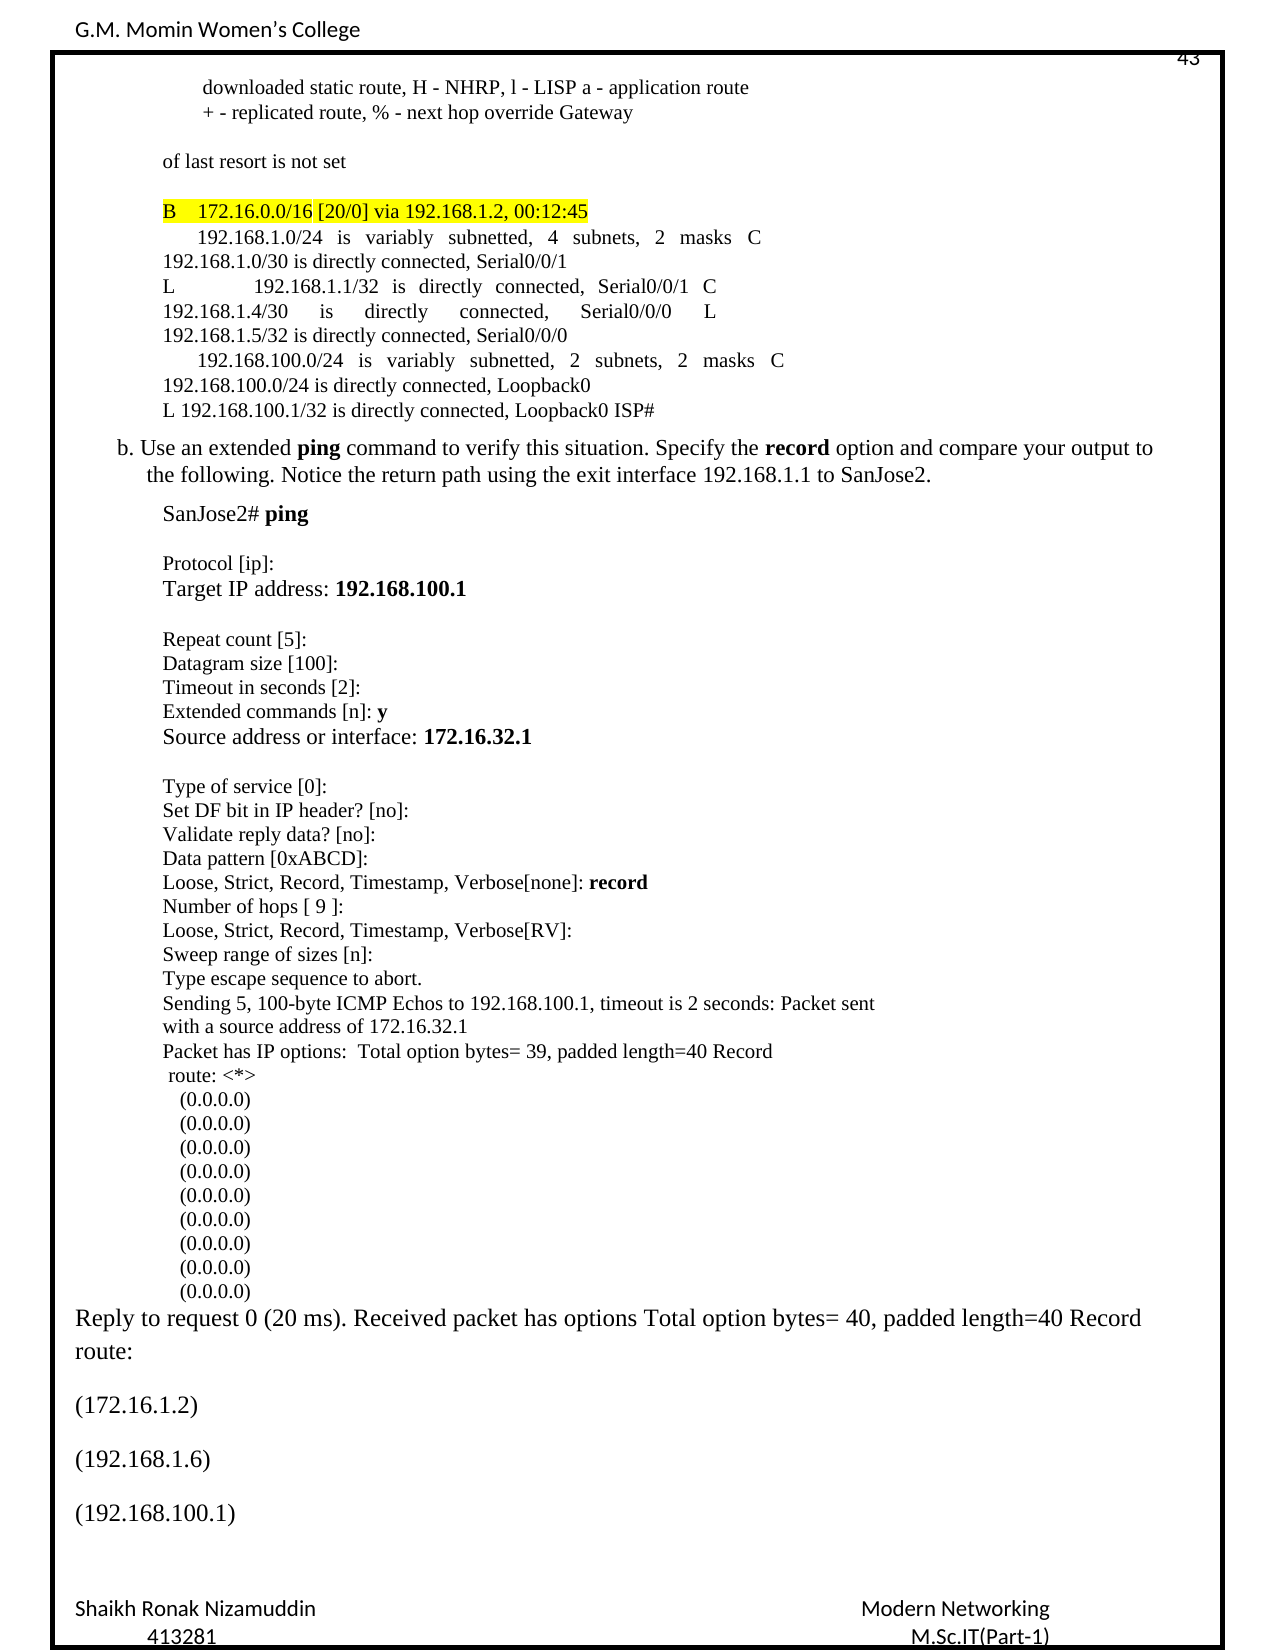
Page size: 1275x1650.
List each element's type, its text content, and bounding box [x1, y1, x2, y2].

text Type escape sequence to abort. [162, 966, 1200, 990]
text (0.0.0.0) [179, 1231, 1200, 1255]
text (0.0.0.0) [179, 1135, 1200, 1159]
text (172.16.1.2) [75, 1390, 1200, 1419]
text (192.168.1.6) [75, 1444, 1200, 1473]
text Reply to request 0 (20 ms). Received packet has options Total option bytes= 40, padded length=40 Record route: [75, 1303, 1200, 1365]
text SanJose2# ping [162, 500, 1200, 527]
text Target IP address: 192.168.100.1 [162, 576, 1200, 602]
text Timeout in seconds [2]: [162, 675, 1200, 699]
text Data pattern [0xABCD]: [162, 846, 1200, 870]
text B 172.16.0.0/16 [20/0] via 192.168.1.2, 00:12:45 [162, 198, 1200, 224]
text Datagram size [100]: [162, 651, 1200, 675]
text Loose, Strict, Record, Timestamp, Verbose[none]: record [162, 870, 1200, 894]
text Source address or interface: 172.16.32.1 [162, 723, 1200, 749]
text + - replicated route, % - next hop override Gateway of last resort is not set [162, 100, 638, 173]
text 192.168.100.0/24 is variably subnetted, 2 subnets, 2 masks C 192.168.100.0/24 is directly connected, Loopback0 [162, 348, 784, 397]
text Loose, Strict, Record, Timestamp, Verbose[RV]: [162, 918, 1200, 942]
text L 192.168.100.1/32 is directly connected, Loopback0 ISP# [162, 397, 741, 422]
text (0.0.0.0) [179, 1087, 1200, 1111]
list Use an extended ping command to verify this situation. Specify the record option and compare your output to the following. Notice the return path using the exit interface 192.168.1.1 to SanJose2. [117, 434, 1177, 488]
text Extended commands [n]: y [162, 699, 1200, 723]
text L 192.168.1.1/32 is directly connected, Serial0/0/1 C 192.168.1.4/30 is directly connected, Serial0/0/0 L 192.168.1.5/32 is directly connected, Serial0/0/0 [162, 274, 716, 347]
text (0.0.0.0) [179, 1279, 1200, 1303]
text (0.0.0.0) [179, 1159, 1200, 1183]
text Type of service [0]: [162, 774, 1200, 798]
text Repeat count [5]: [162, 627, 1200, 651]
text (0.0.0.0) [179, 1207, 1200, 1231]
text Sweep range of sizes [n]: [162, 942, 1200, 966]
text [202, 75, 862, 99]
text Protocol [ip]: [162, 551, 1200, 575]
text Validate reply data? [no]: [162, 822, 1200, 846]
text 192.168.1.0/24 is variably subnetted, 4 subnets, 2 masks C 192.168.1.0/30 is directly connected, Serial0/0/1 [162, 225, 761, 273]
text (0.0.0.0) [179, 1111, 1200, 1135]
text (0.0.0.0) [179, 1183, 1200, 1207]
text Number of hops [ 9 ]: [162, 894, 1200, 918]
text Sending 5, 100-byte ICMP Echos to 192.168.100.1, timeout is 2 seconds: Packet sent with a source address of 172.16.32.1 [162, 990, 886, 1038]
text (192.168.100.1) [75, 1498, 1200, 1527]
text Set DF bit in IP header? [no]: [162, 798, 1200, 822]
text Packet has IP options: Total option bytes= 39, padded length=40 Record route: <*> [162, 1038, 820, 1087]
text (0.0.0.0) [179, 1255, 1200, 1279]
